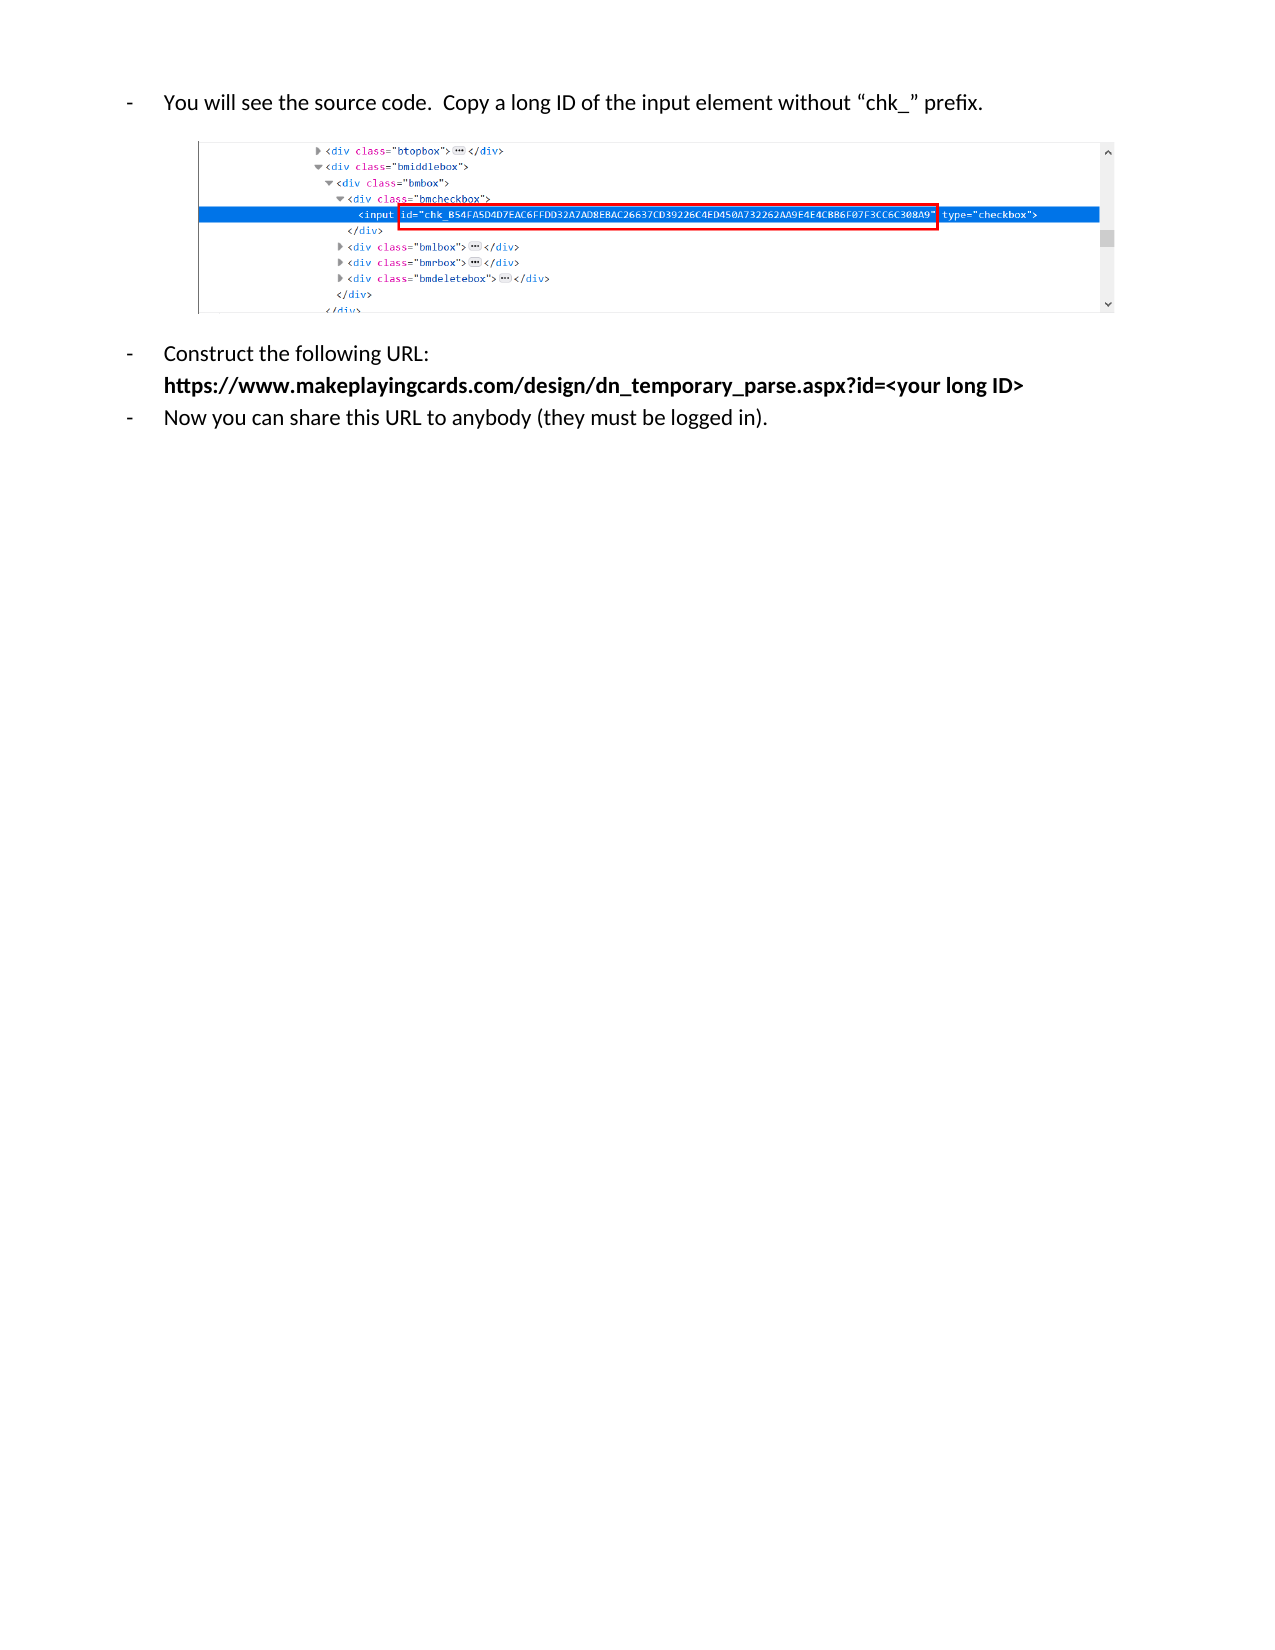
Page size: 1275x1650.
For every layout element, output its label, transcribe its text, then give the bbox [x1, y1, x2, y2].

list Construct the following URL: [126, 339, 1186, 367]
list You will see the source code. Copy a long ID of the input element without “chk_” prefix. [126, 88, 1186, 117]
text https://www.makeplayingcards.com/design/dn_temporary_parse.aspx?id=<your long ID> [163, 371, 1186, 399]
list Now you can share this URL to anybody (they must be logged in). [126, 403, 1186, 431]
picture [198, 141, 1115, 314]
